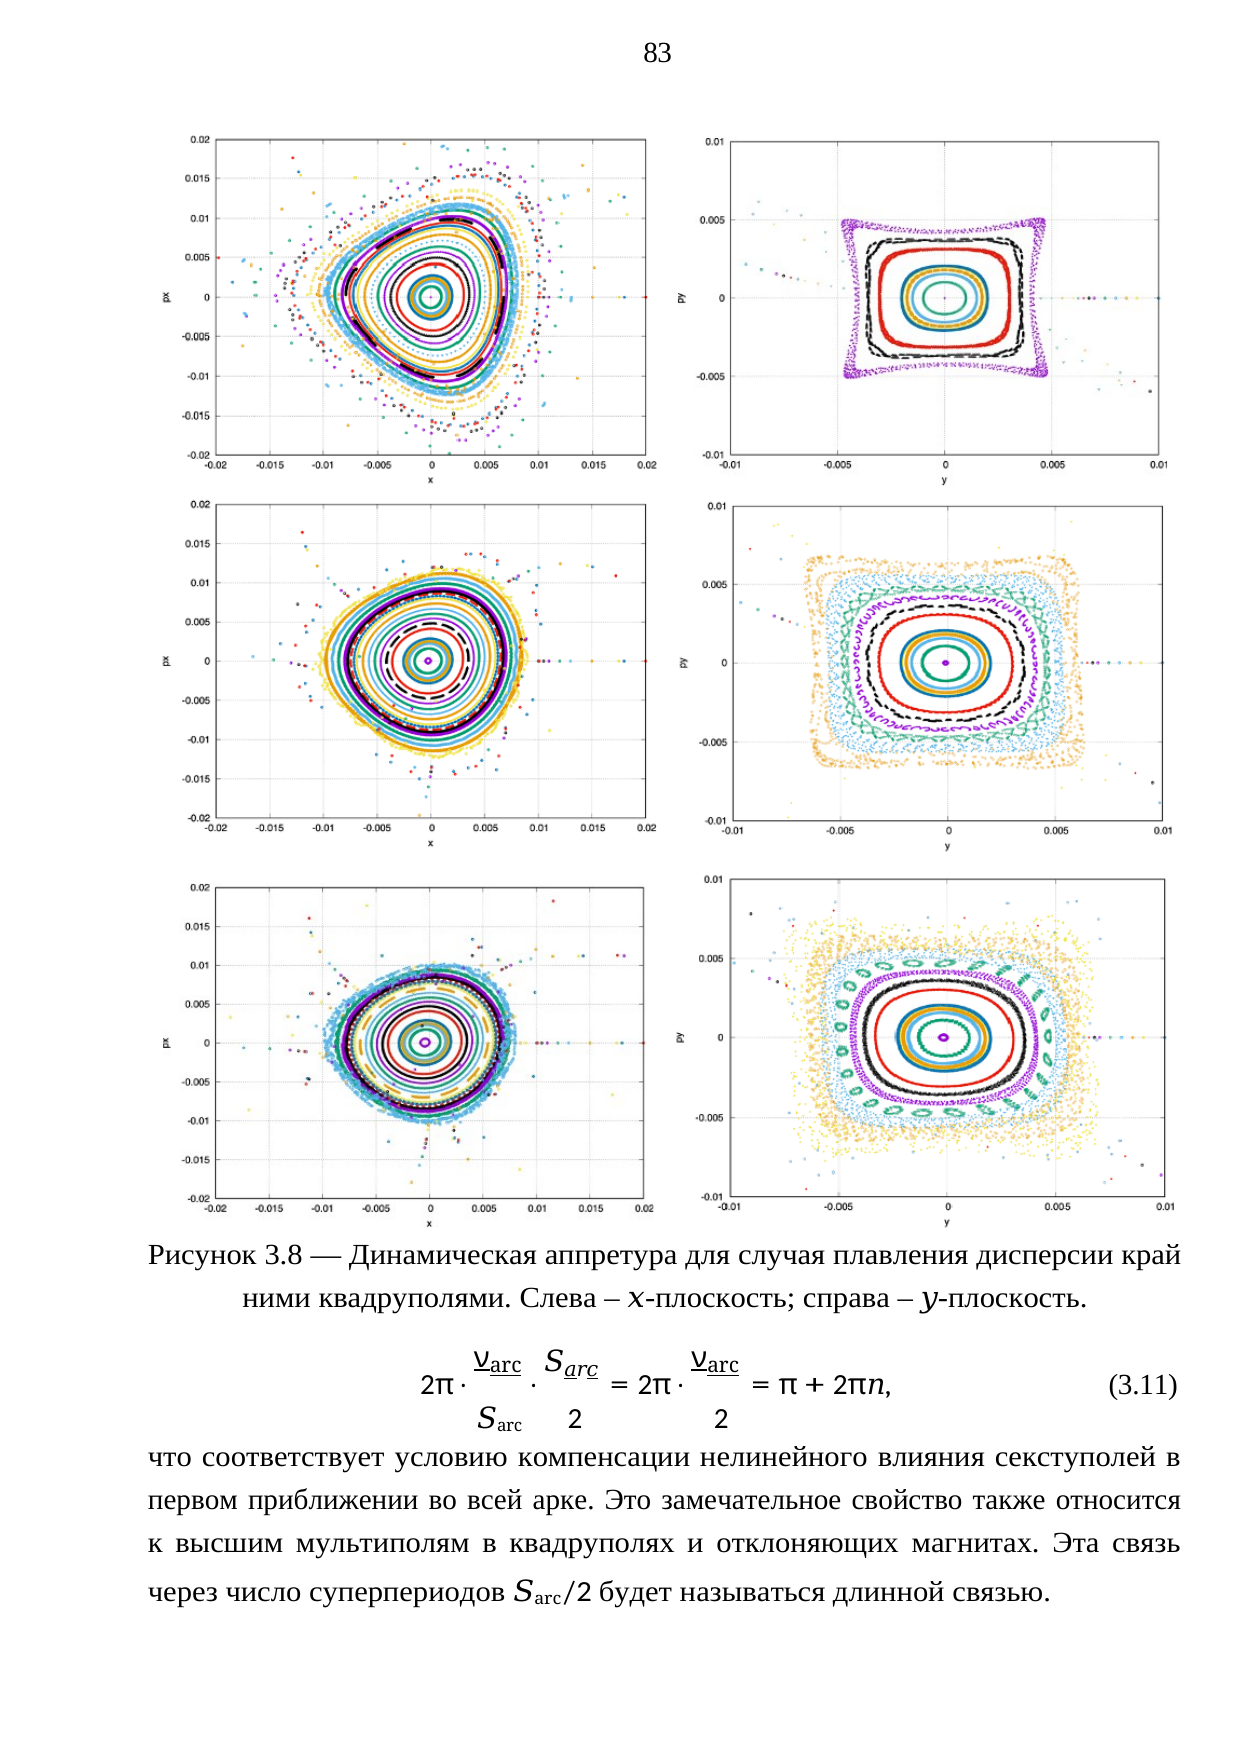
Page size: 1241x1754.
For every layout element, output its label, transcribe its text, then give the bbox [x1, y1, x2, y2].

text что соответствует условию компенсации нелинейного влияния секступолей в первом приближении во всей арке. Это замечательное свойство также относится к высшим мультиполям в квадруполях и отклоняющих магнитах. Эта связь через число суперпериодов 𝑆arc/2 будет называться длинной связью. [148, 1439, 1182, 1609]
text 𝑆arc 2 2 [477, 1404, 1240, 1434]
picture [677, 137, 1168, 486]
text 2π · νarc · 𝑆𝑎𝑟𝑐 = 2π · νarc = π + 2π𝑛, (3.11) [420, 1354, 1240, 1404]
picture [162, 883, 654, 1227]
text Рисунок 3.8 — Динамическая аппретура для случая плавления дисперсии край­ ними квадруполями. Слева – 𝑥-плоскость; справа – 𝑦-плоскость. [148, 1237, 1240, 1315]
picture [153, 118, 658, 857]
picture [669, 492, 1176, 1235]
